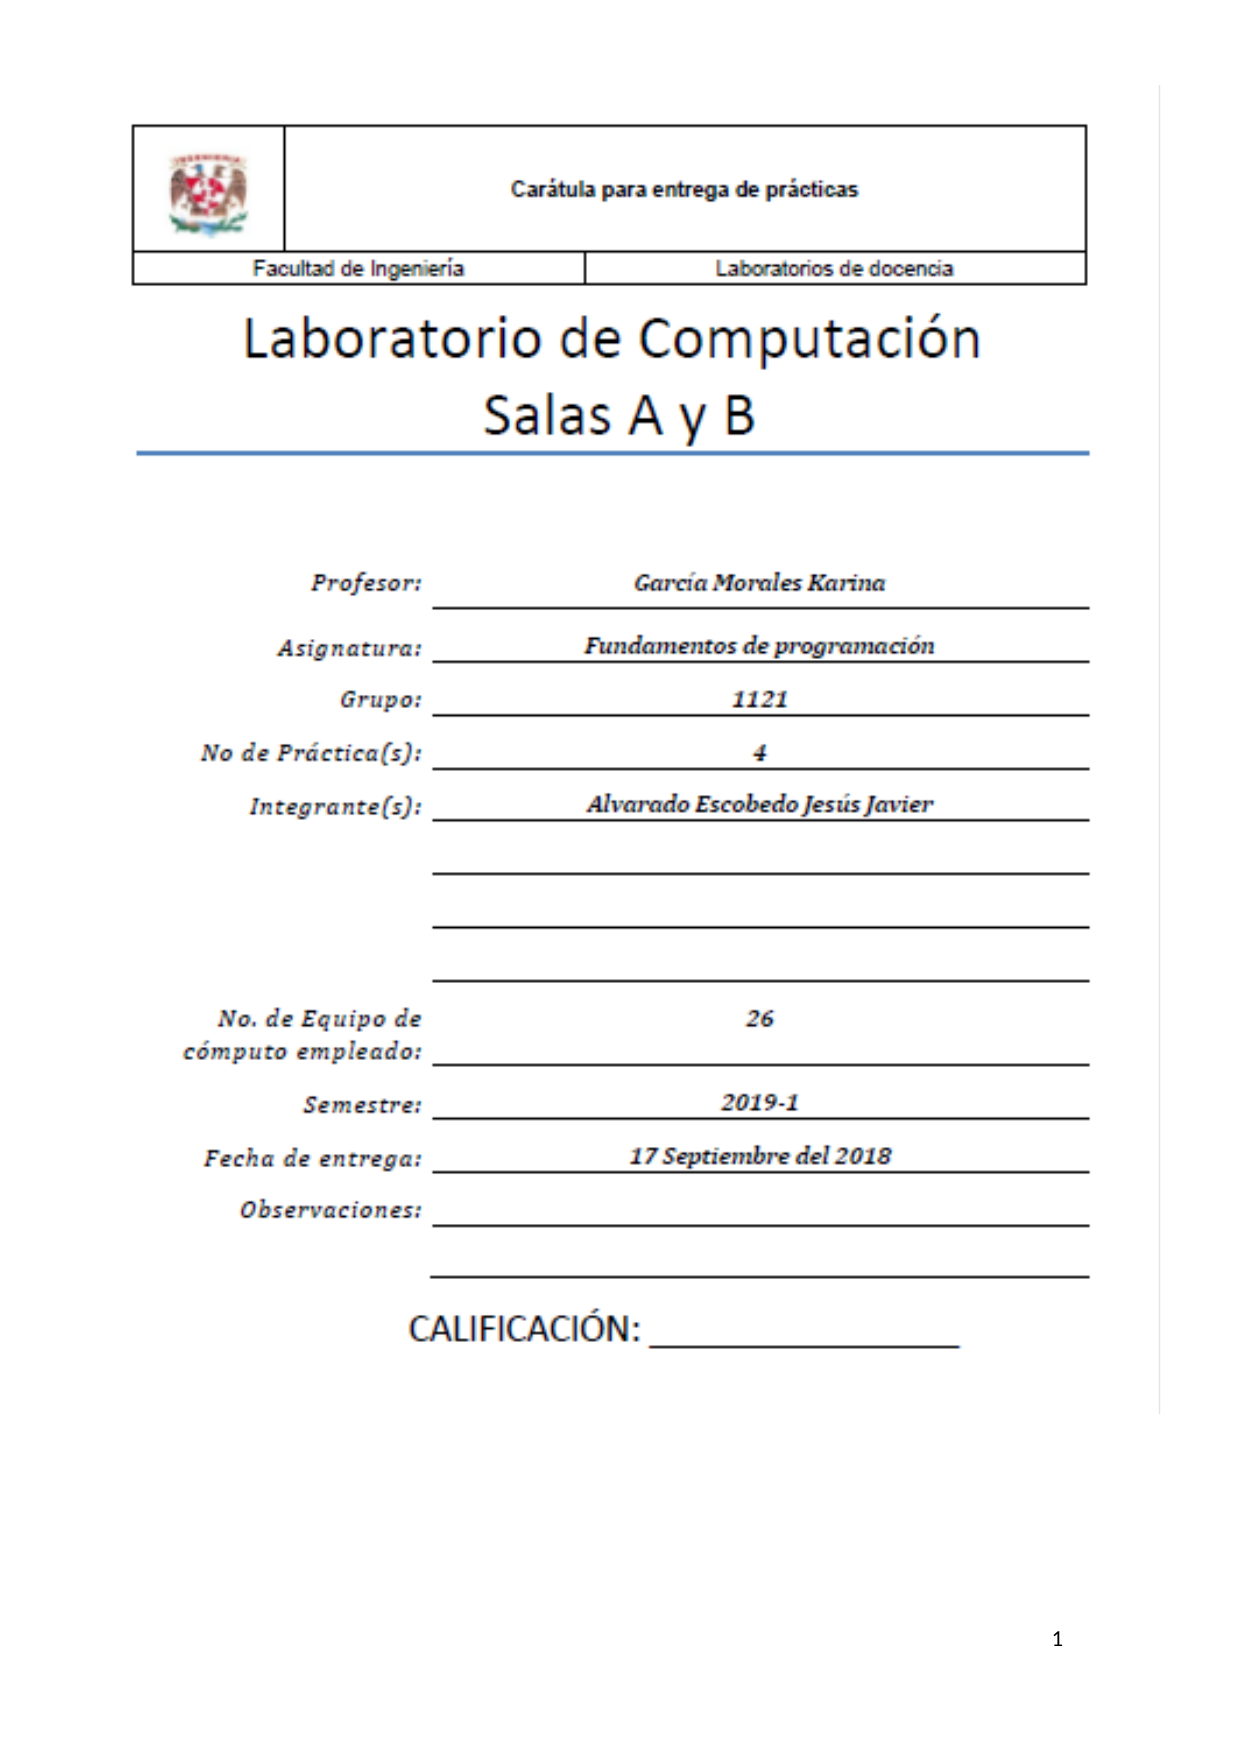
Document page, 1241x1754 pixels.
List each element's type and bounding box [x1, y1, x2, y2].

picture [82, 85, 1161, 1414]
